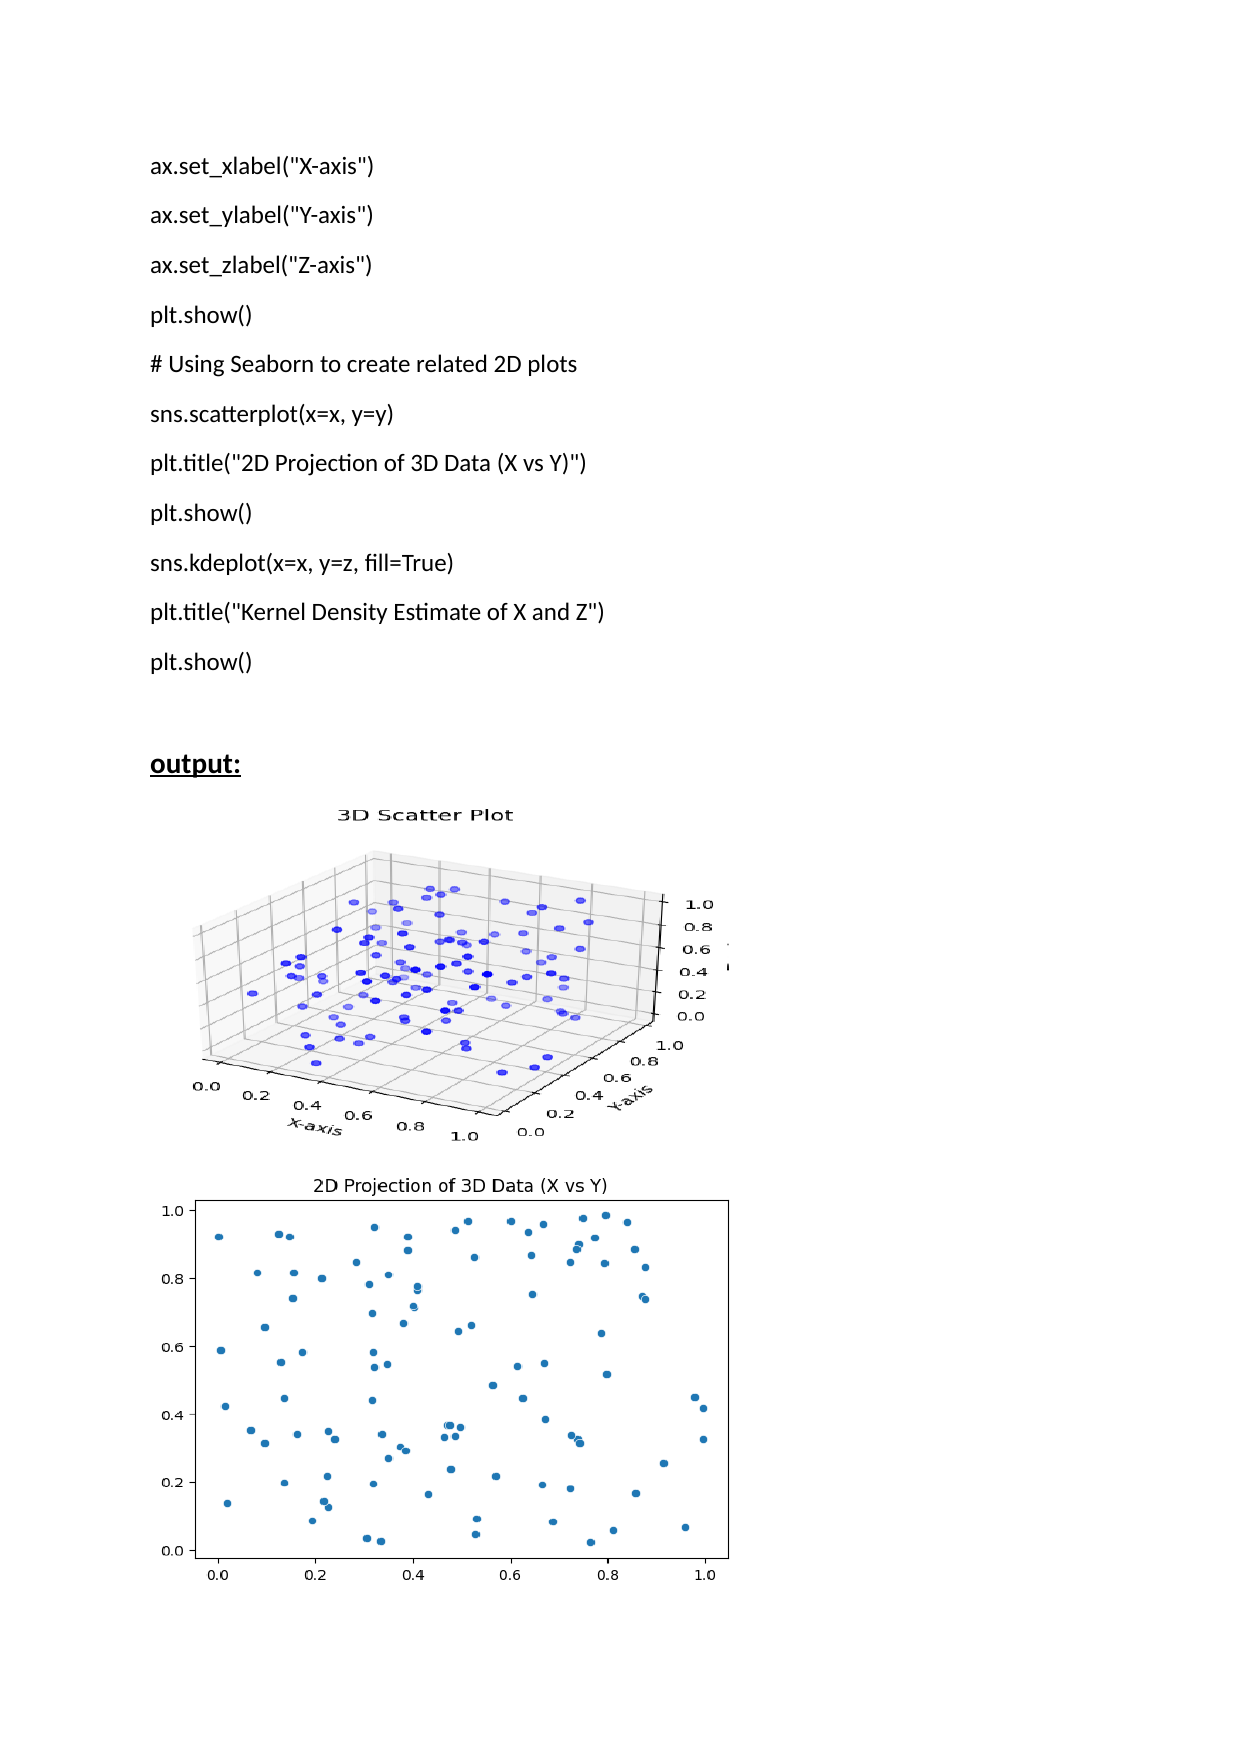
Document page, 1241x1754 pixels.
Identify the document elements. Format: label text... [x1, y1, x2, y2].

text sns.scatterplot(x=x, y=y) [150, 398, 1090, 428]
text ax.set_zlabel("Z-axis") [150, 249, 1090, 280]
text plt.show() [150, 497, 1090, 528]
picture [150, 800, 729, 1151]
text plt.show() [150, 646, 1090, 676]
text ax.set_xlabel("X-axis") [150, 150, 1090, 181]
text output: [150, 745, 1090, 781]
text sns.kdeplot(x=x, y=z, fill=True) [150, 547, 1090, 577]
text # Using Seaborn to create related 2D plots [150, 348, 1090, 379]
text plt.title("Kernel Density Estimate of X and Z") [150, 596, 1090, 627]
picture [150, 1168, 738, 1591]
text plt.title("2D Projection of 3D Data (X vs Y)") [150, 447, 1090, 478]
text ax.set_ylabel("Y-axis") [150, 199, 1090, 230]
text plt.show() [150, 299, 1090, 329]
